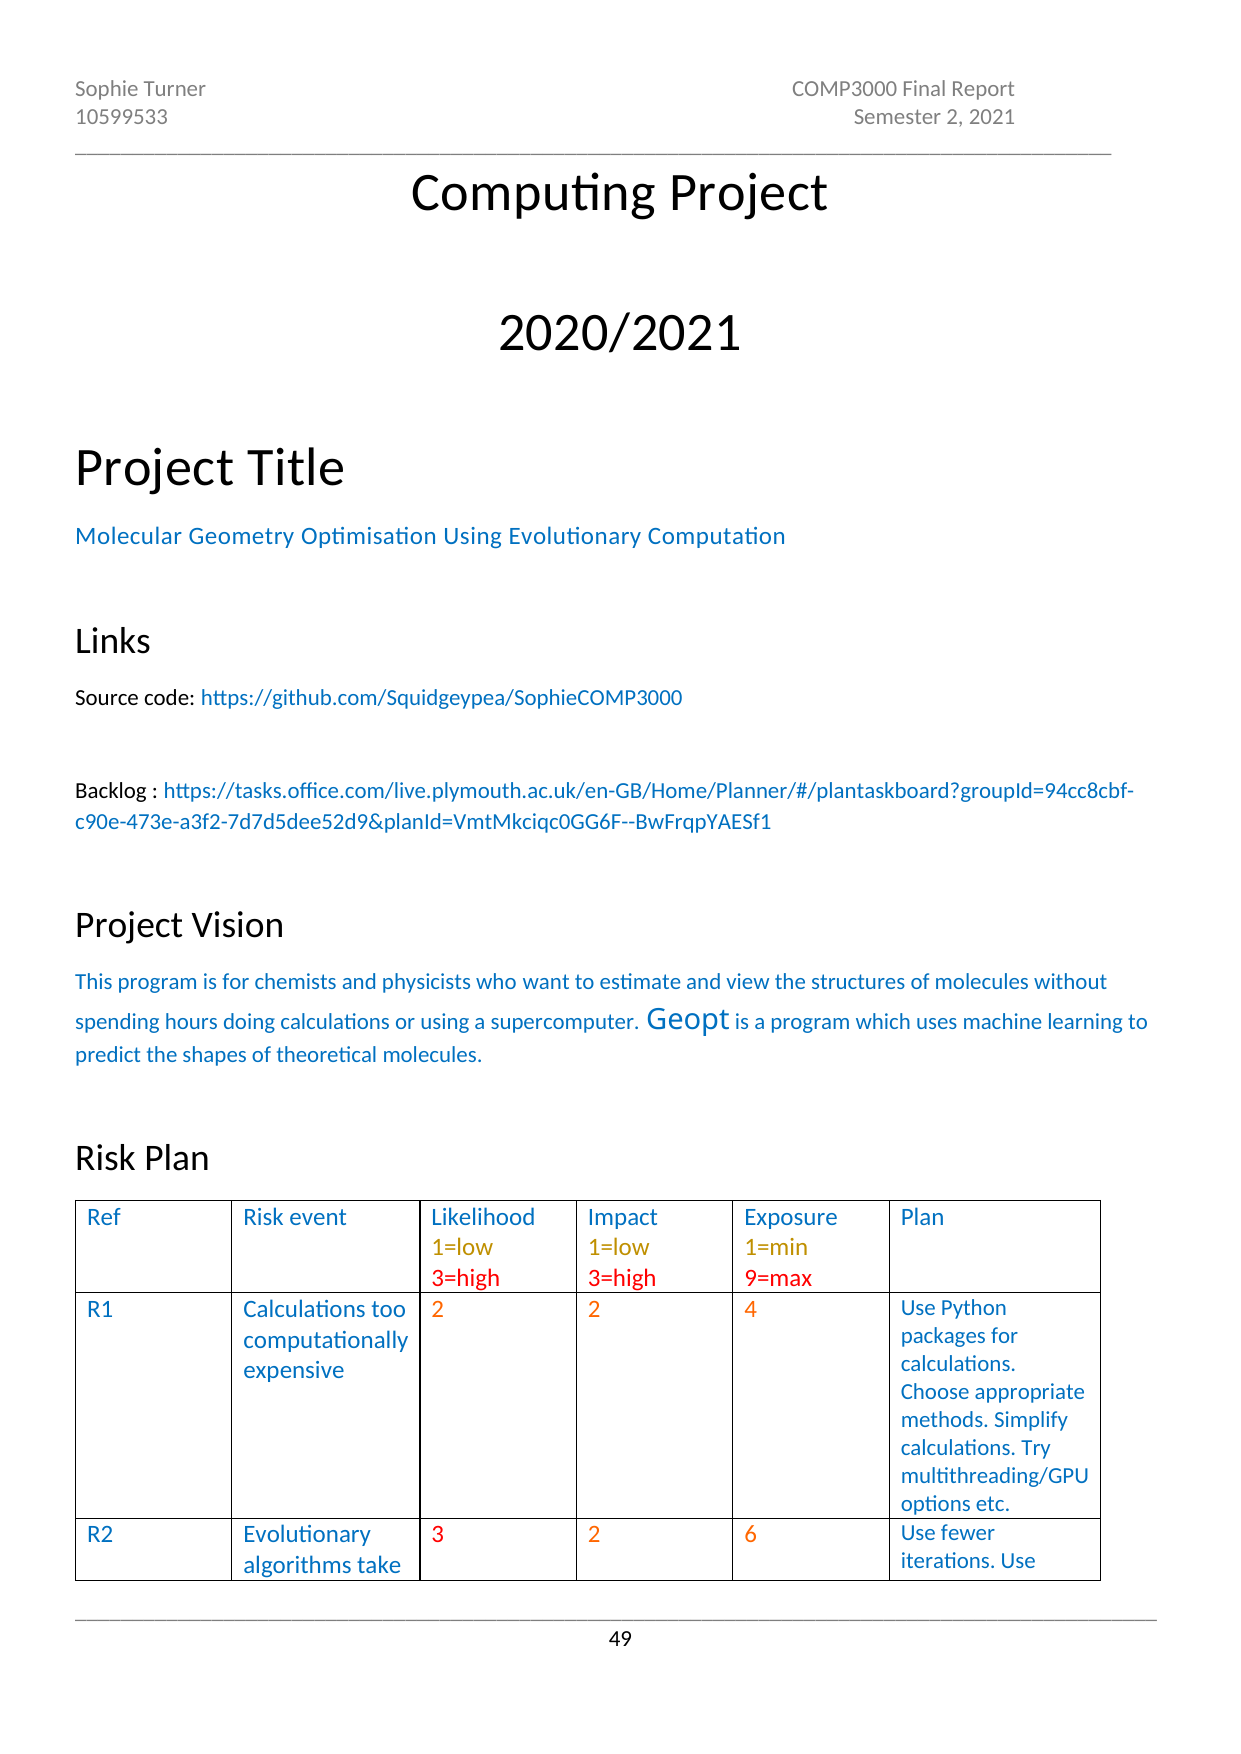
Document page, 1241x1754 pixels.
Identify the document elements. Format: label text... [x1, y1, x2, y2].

table_cell 2 [577, 1293, 732, 1517]
text Source code: https://github.com/Squidgeypea/SophieCOMP3000 [75, 683, 1165, 711]
table_cell 2 [577, 1519, 732, 1579]
table_cell 3 [421, 1519, 576, 1579]
table_header Impact 1=low 3=high [577, 1201, 732, 1292]
text Project Vision [75, 901, 1165, 946]
text Molecular Geometry Optimisation Using Evolutionary Computation [75, 520, 1165, 551]
text Risk Plan [75, 1133, 1165, 1179]
table_header Exposure 1=min 9=max [733, 1201, 889, 1292]
text Links [75, 617, 1165, 663]
text 2020/2021 [75, 297, 1165, 363]
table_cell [232, 1519, 419, 1579]
table_header Likelihood 1=low 3=high [421, 1201, 576, 1292]
table_cell 2 [421, 1293, 576, 1517]
table_header Ref [76, 1201, 231, 1292]
table_cell Use Python packages for calculations. Choose appropriate methods. Simplify calculations. Try multithreading/GPU options etc. [890, 1293, 1100, 1517]
text This program is for chemists and physicists who want to estimate and view the structures of molecules without spending hours doing calculations or using a supercomputer. Geopt is a program which uses machine learning to predict the shapes of theoretical molecules. [75, 967, 1165, 1068]
text Project Title [75, 432, 1165, 498]
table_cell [890, 1519, 1100, 1579]
table_cell Calculations too computationally expensive [232, 1293, 419, 1517]
table_cell 4 [733, 1293, 889, 1517]
text Backlog : https://tasks.office.com/live.plymouth.ac.uk/en-GB/Home/Planner/#/plantaskboard?groupId=94cc8cbf-c90e-473e-a3f2-7d7d5dee52d9&planId=VmtMkciqc0GG6F--BwFrqpYAESf1 [75, 777, 1165, 835]
table_header Risk event [232, 1201, 419, 1292]
table_cell R2 [76, 1519, 231, 1579]
text Computing Project [75, 158, 1165, 224]
table_header Plan [890, 1201, 1100, 1292]
table_cell R1 [76, 1293, 231, 1517]
table_cell 6 [733, 1519, 889, 1579]
